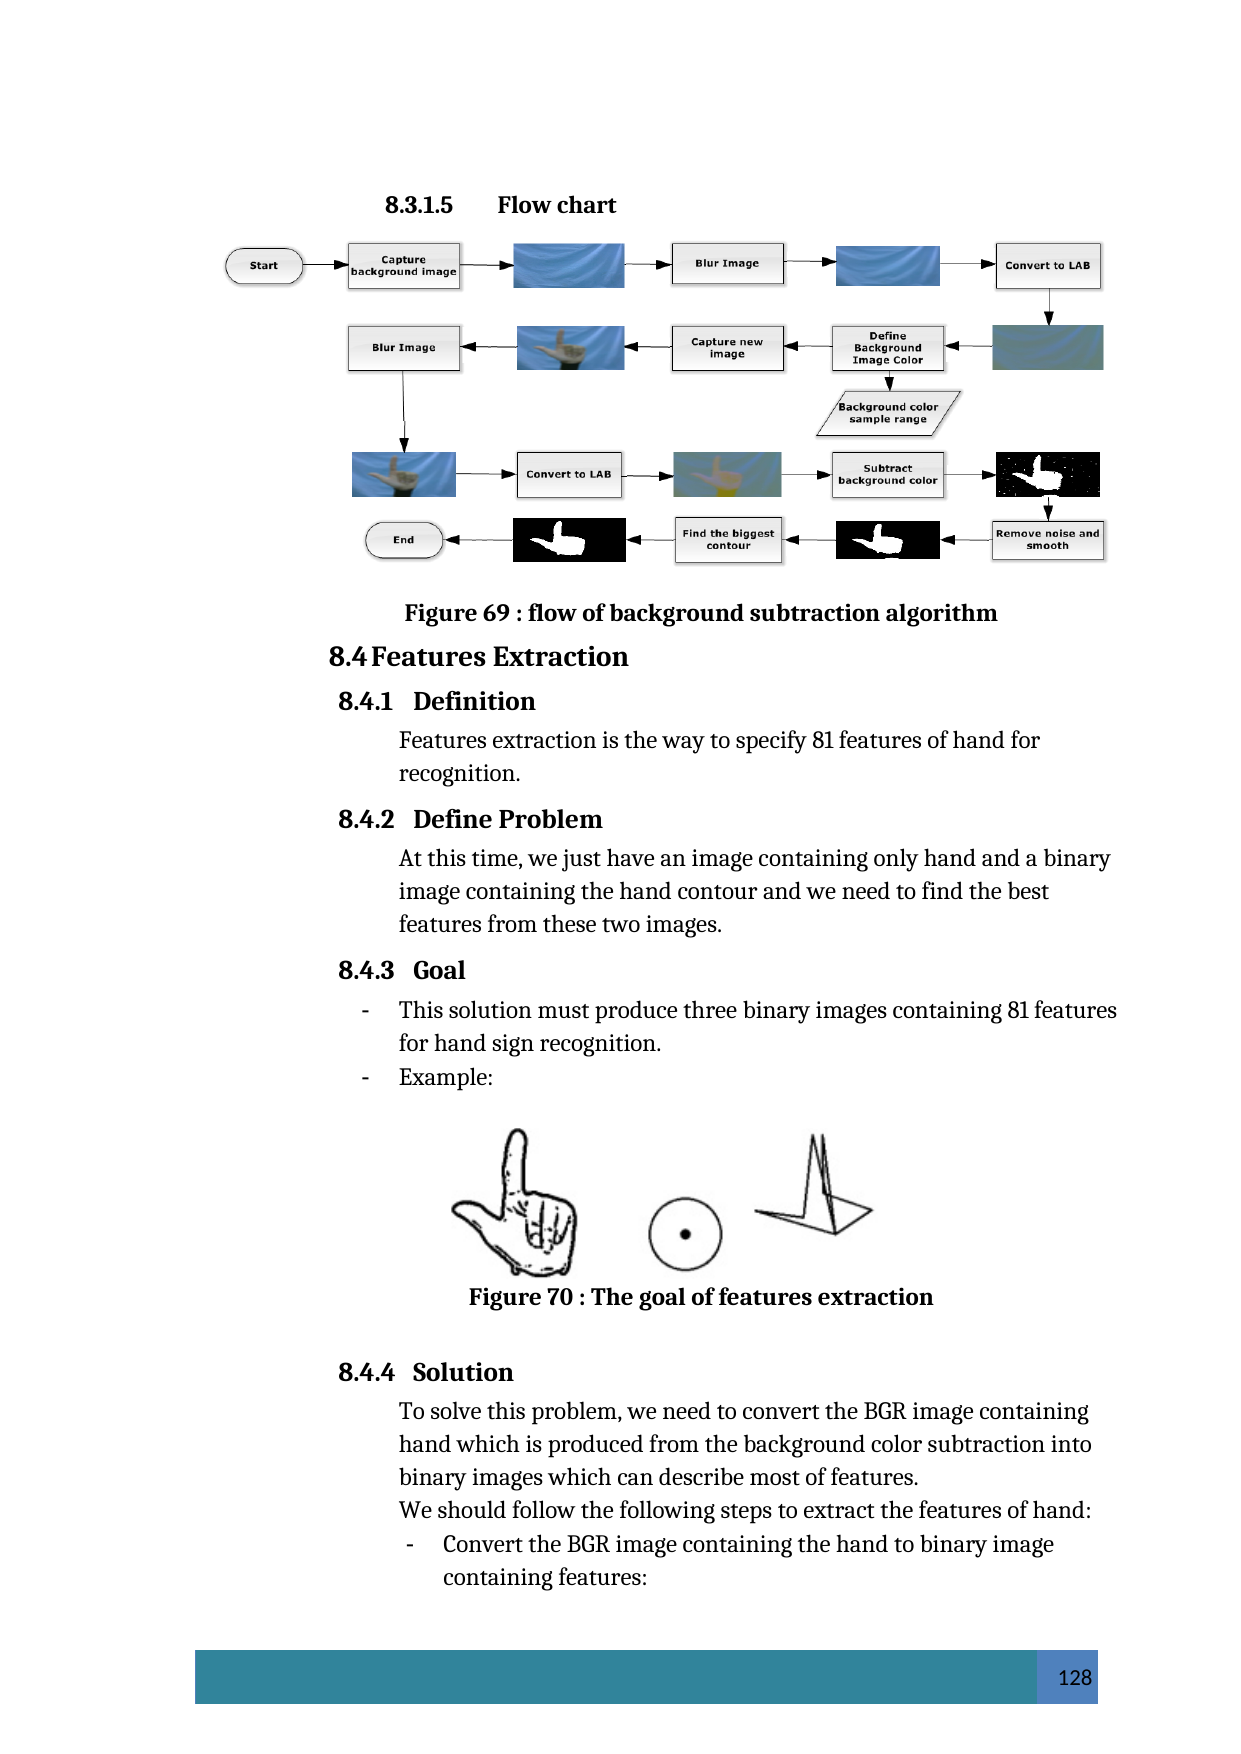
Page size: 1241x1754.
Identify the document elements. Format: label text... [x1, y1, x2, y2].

list Example: [361, 1062, 1122, 1092]
text To solve this problem, we need to convert the BGR image containing hand which is produced from the background color subtraction into binary images which can describe most of features. [399, 1397, 1122, 1492]
text Features extraction is the way to specify 81 features of hand for recognition. [399, 726, 1122, 788]
subtitle Flow chart [385, 191, 1122, 220]
subtitle Solution [338, 1357, 1122, 1388]
picture [439, 1128, 890, 1279]
subtitle Definition [338, 686, 1122, 717]
list Figure 70 : The goal of features extraction [281, 1283, 1122, 1312]
subtitle Goal [338, 955, 1122, 987]
subtitle Features Extraction [329, 640, 1122, 674]
list This solution must produce three binary images containing 81 features for hand sign recognition. [361, 995, 1122, 1058]
picture [214, 232, 1115, 574]
text At this time, we just have an image containing only hand and a binary image containing the hand contour and we need to find the best features from these two images. [399, 844, 1122, 939]
text We should follow the following steps to extract the features of hand: [399, 1496, 1122, 1525]
list Convert the BGR image containing the hand to binary image containing features: [406, 1529, 1122, 1592]
list Figure 69 : flow of background subtraction algorithm [281, 599, 1122, 628]
subtitle Define Problem [338, 804, 1122, 836]
